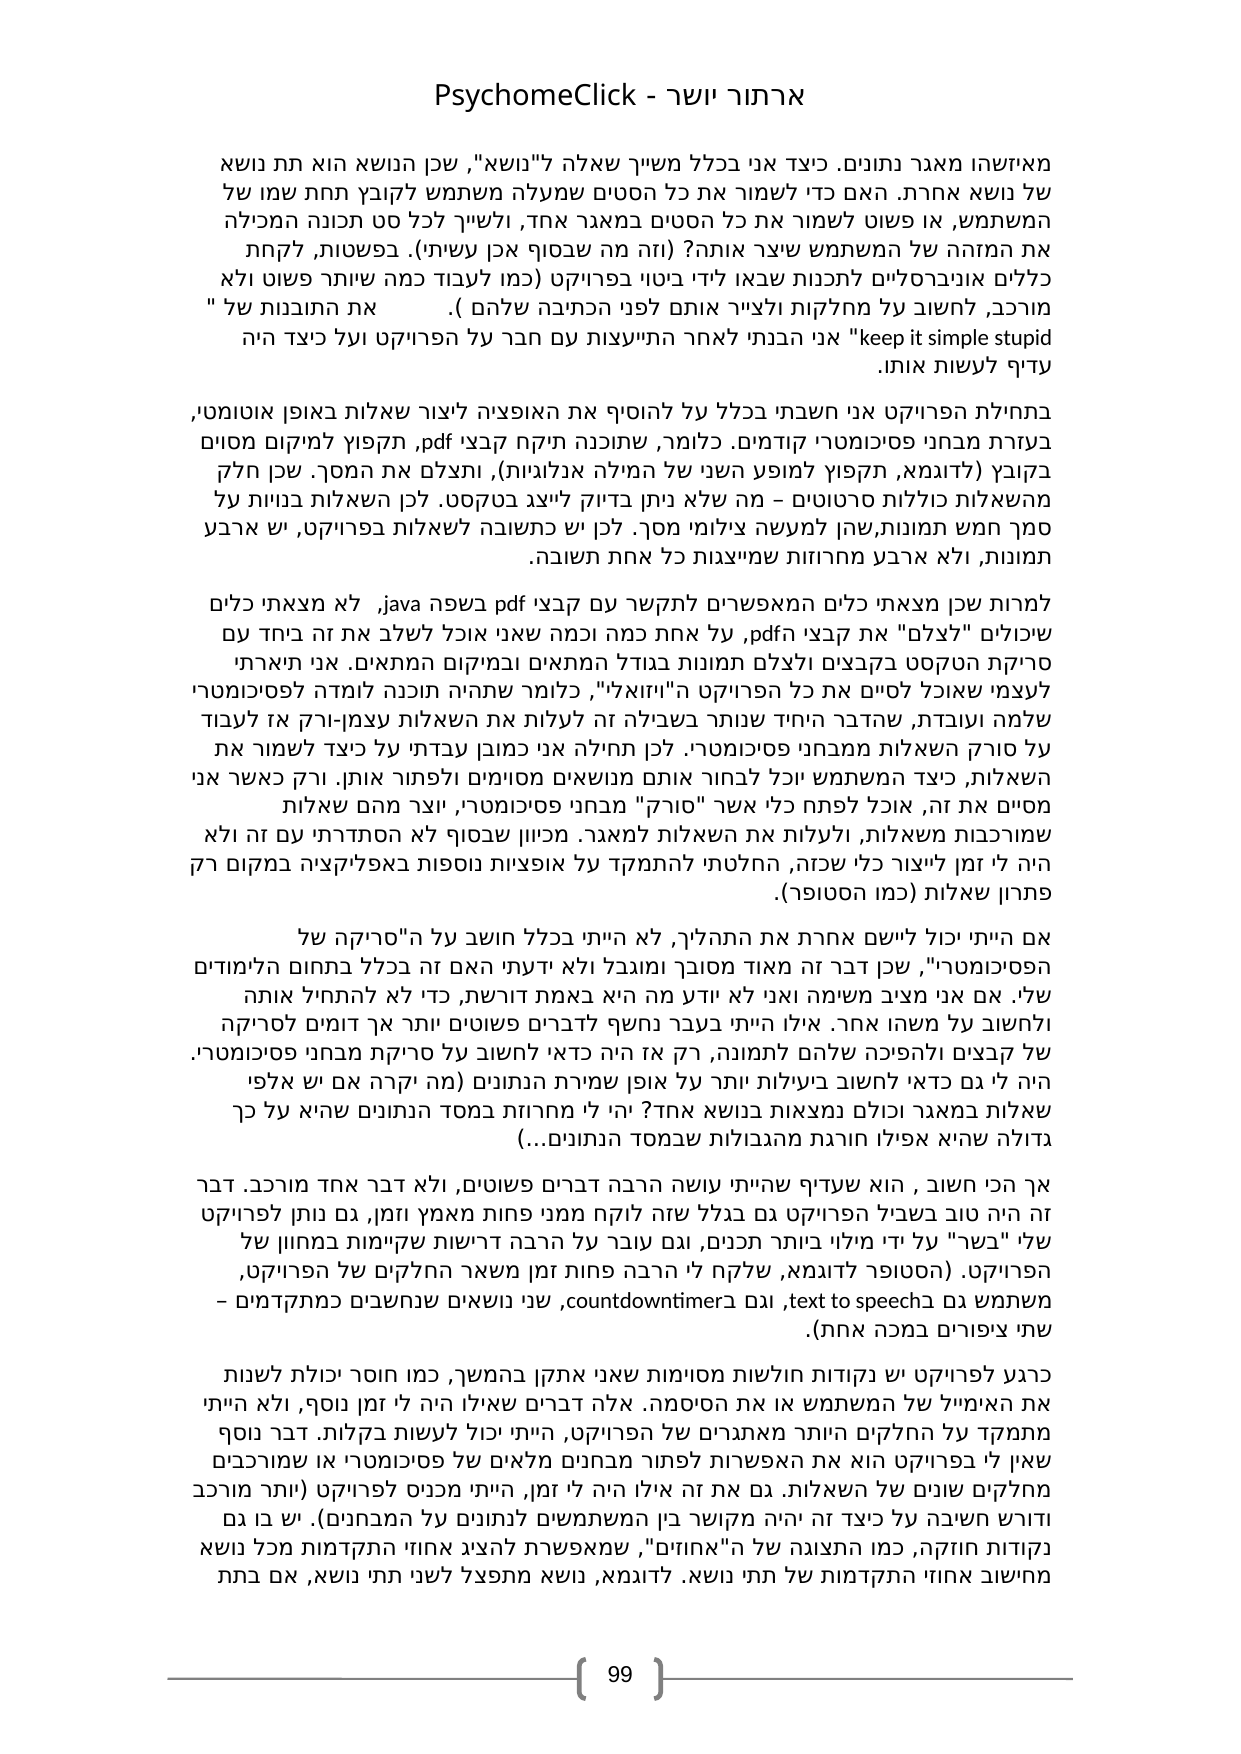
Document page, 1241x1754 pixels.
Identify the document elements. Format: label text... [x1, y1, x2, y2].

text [187, 150, 1053, 379]
text אם הייתי יכול ליישם אחרת את התהליך, לא הייתי בכלל חושב על ה"סריקה של הפסיכומטרי", שכן דבר זה מאוד מסובך ומוגבל ולא ידעתי האם זה בכלל בתחום הלימודים שלי. אם אני מציב משימה ואני לא יודע מה היא באמת דורשת, כדי לא להתחיל אותה ולחשוב על משהו אחר. אילו הייתי בעבר נחשף לדברים פשוטים יותר אך דומים לסריקה של קבצים ולהפיכה שלהם לתמונה, רק אז היה כדאי לחשוב על סריקת מבחני פסיכומטרי. היה לי גם כדאי לחשוב ביעילות יותר על אופן שמירת הנתונים (מה יקרה אם יש אלפי שאלות במאגר וכולם נמצאות בנושא אחד? יהי לי מחרוזת במסד הנתונים שהיא על כך גדולה שהיא אפילו חורגת מהגבולות שבמסד הנתונים...) [187, 924, 1053, 1152]
text למרות שכן מצאתי כלים המאפשרים לתקשר עם קבצי pdf בשפה java, לא מצאתי כלים שיכולים "לצלם" את קבצי הpdf, על אחת כמה וכמה שאני אוכל לשלב את זה ביחד עם סריקת הטקסט בקבצים ולצלם תמונות בגודל המתאים ובמיקום המתאים. אני תיארתי לעצמי שאוכל לסיים את כל הפרויקט ה"ויזואלי", כלומר שתהיה תוכנה לומדה לפסיכומטרי שלמה ועובדת, שהדבר היחיד שנותר בשבילה זה לעלות את השאלות עצמן-ורק אז לעבוד על סורק השאלות ממבחני פסיכומטרי. לכן תחילה אני כמובן עבדתי על כיצד לשמור את השאלות, כיצד המשתמש יוכל לבחור אותם מנושאים מסוימים ולפתור אותן. ורק כאשר אני מסיים את זה, אוכל לפתח כלי אשר "סורק" מבחני פסיכומטרי, יוצר מהם שאלות שמורכבות משאלות, ולעלות את השאלות למאגר. מכיוון שבסוף לא הסתדרתי עם זה ולא היה לי זמן לייצור כלי שכזה, החלטתי להתמקד על אופציות נוספות באפליקציה במקום רק פתרון שאלות (כמו הסטופר). [187, 589, 1053, 906]
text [187, 1361, 1053, 1589]
text בתחילת הפרויקט אני חשבתי בכלל על להוסיף את האופציה ליצור שאלות באופן אוטומטי, בעזרת מבחני פסיכומטרי קודמים. כלומר, שתוכנה תיקח קבצי pdf, תקפוץ למיקום מסוים בקובץ (לדוגמא, תקפוץ למופע השני של המילה אנלוגיות), ותצלם את המסך. שכן חלק מהשאלות כוללות סרטוטים – מה שלא ניתן בדיוק לייצג בטקסט. לכן השאלות בנויות על סמך חמש תמונות,שהן למעשה צילומי מסך. לכן יש כתשובה לשאלות בפרויקט, יש ארבע תמונות, ולא ארבע מחרוזות שמייצגות כל אחת תשובה. [187, 398, 1053, 570]
text אך הכי חשוב , הוא שעדיף שהייתי עושה הרבה דברים פשוטים, ולא דבר אחד מורכב. דבר זה היה טוב בשביל הפרויקט גם בגלל שזה לוקח ממני פחות מאמץ וזמן, גם נותן לפרויקט שלי "בשר" על ידי מילוי ביותר תכנים, וגם עובר על הרבה דרישות שקיימות במחוון של הפרויקט. (הסטופר לדוגמא, שלקח לי הרבה פחות זמן משאר החלקים של הפרויקט, משתמש גם בtext to speech, וגם בcountdowntimer, שני נושאים שנחשבים כמתקדמים – שתי ציפורים במכה אחת). [187, 1171, 1053, 1343]
